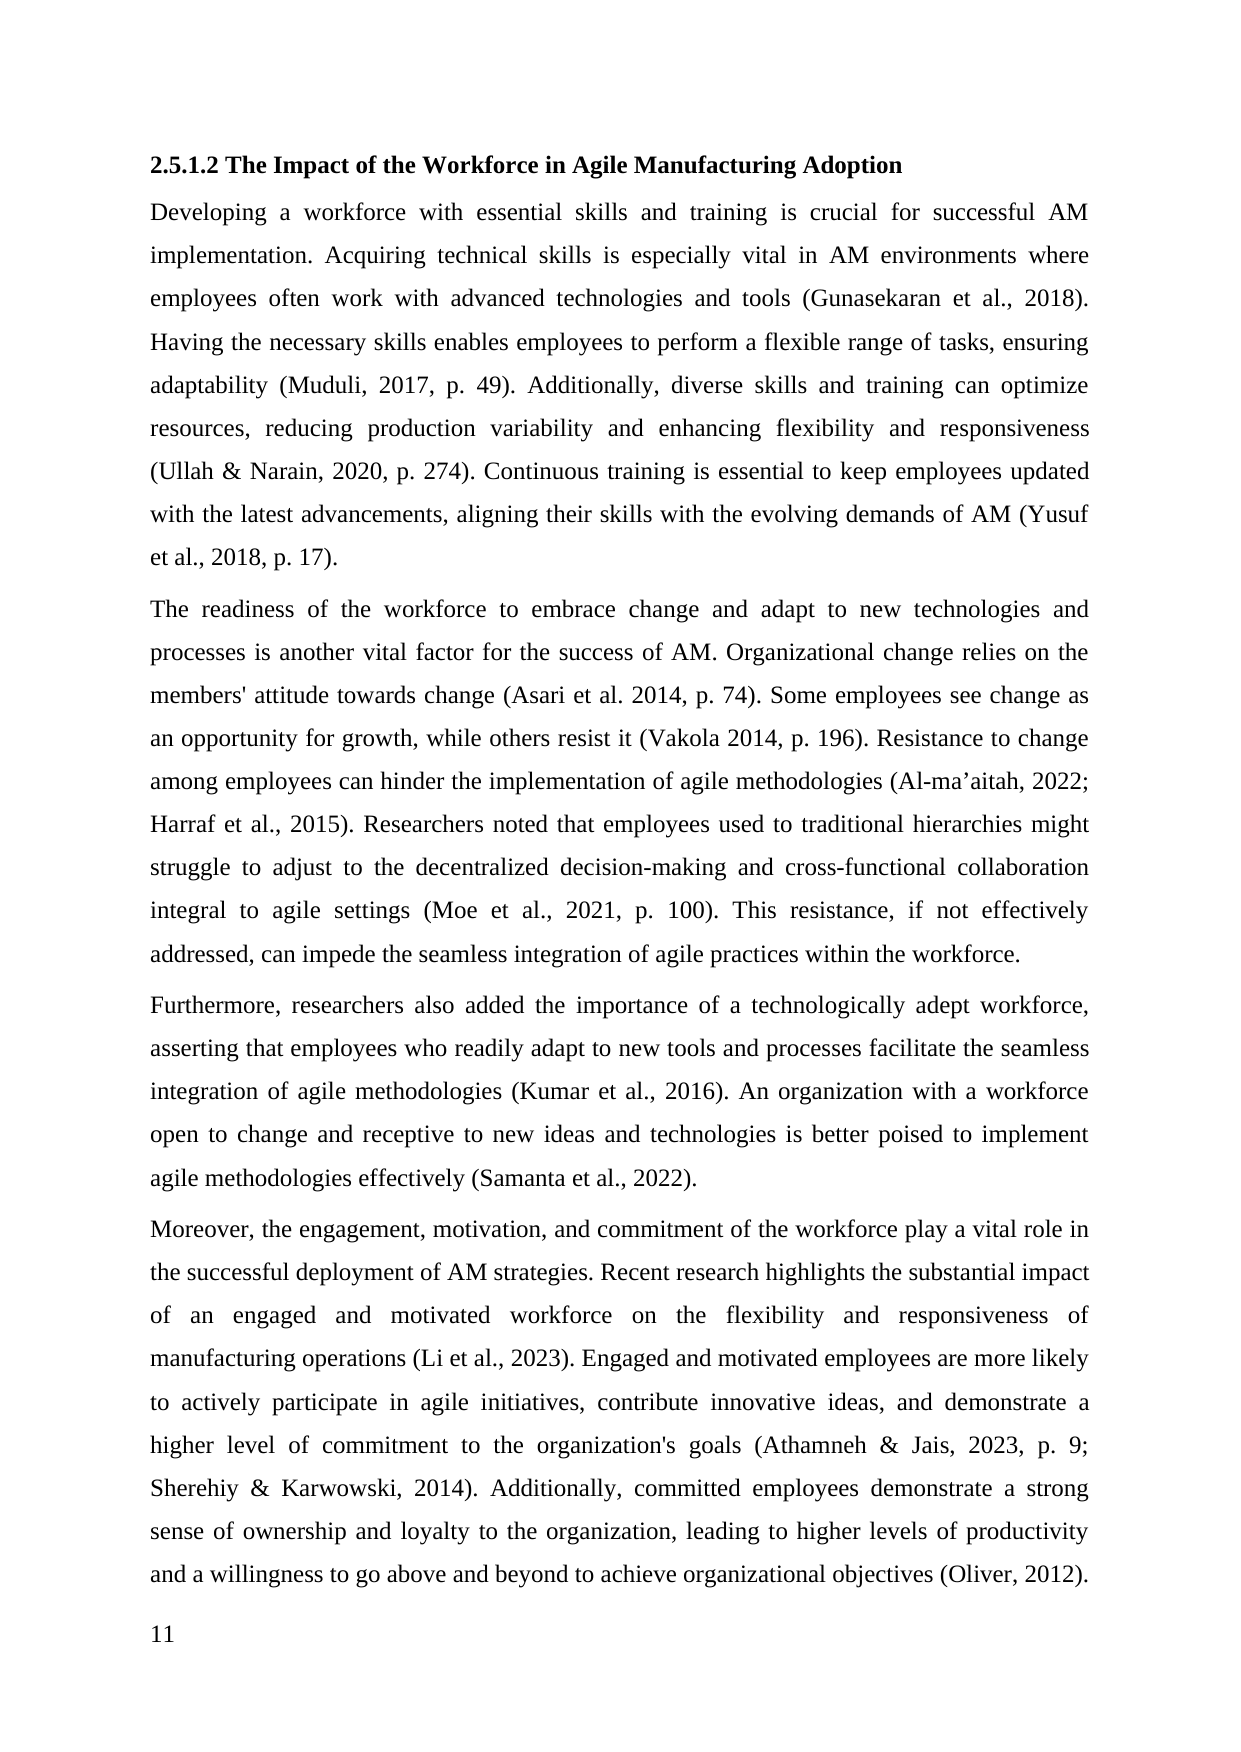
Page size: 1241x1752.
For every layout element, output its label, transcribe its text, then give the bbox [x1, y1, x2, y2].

subtitle 2.5.1.2 The Impact of the Workforce in Agile Manufacturing Adoption [150, 150, 1090, 179]
text The readiness of the workforce to embrace change and adapt to new technologies and processes is another vital factor for the success of AM. Organizational change relies on the members' attitude towards change (Asari et al. 2014, p. 74). Some employees see change as an opportunity for growth, while others resist it (Vakola 2014, p. 196). Resistance to change among employees can hinder the implementation of agile methodologies (Al-ma’aitah, 2022; Harraf et al., 2015). Researchers noted that employees used to traditional hierarchies might struggle to adjust to the decentralized decision-making and cross-functional collaboration integral to agile settings (Moe et al., 2021, p. 100). This resistance, if not effectively addressed, can impede the seamless integration of agile practices within the workforce. [150, 594, 1090, 967]
text Furthermore, researchers also added the importance of a technologically adept workforce, asserting that employees who readily adapt to new tools and processes facilitate the seamless integration of agile methodologies (Kumar et al., 2016). An organization with a workforce open to change and receptive to new ideas and technologies is better poised to implement agile methodologies effectively (Samanta et al., 2022). [150, 990, 1090, 1191]
text Moreover, the engagement, motivation, and commitment of the workforce play a vital role in the successful deployment of AM strategies. Recent research highlights the substantial impact of an engaged and motivated workforce on the flexibility and responsiveness of manufacturing operations (Li et al., 2023). Engaged and motivated employees are more likely to actively participate in agile initiatives, contribute innovative ideas, and demonstrate a higher level of commitment to the organization's goals (Athamneh & Jais, 2023, p. 9; Sherehiy & Karwowski, 2014). Additionally, committed employees demonstrate a strong sense of ownership and loyalty to the organization, leading to higher levels of productivity and a willingness to go above and beyond to achieve organizational objectives (Oliver, 2012). [150, 1214, 1090, 1588]
text Developing a workforce with essential skills and training is crucial for successful AM implementation. Acquiring technical skills is especially vital in AM environments where employees often work with advanced technologies and tools (Gunasekaran et al., 2018). Having the necessary skills enables employees to perform a flexible range of tasks, ensuring adaptability (Muduli, 2017, p. 49). Additionally, diverse skills and training can optimize resources, reducing production variability and enhancing flexibility and responsiveness (Ullah & Narain, 2020, p. 274). Continuous training is essential to keep employees updated with the latest advancements, aligning their skills with the evolving demands of AM (Yusuf et al., 2018, p. 17). [150, 197, 1090, 571]
